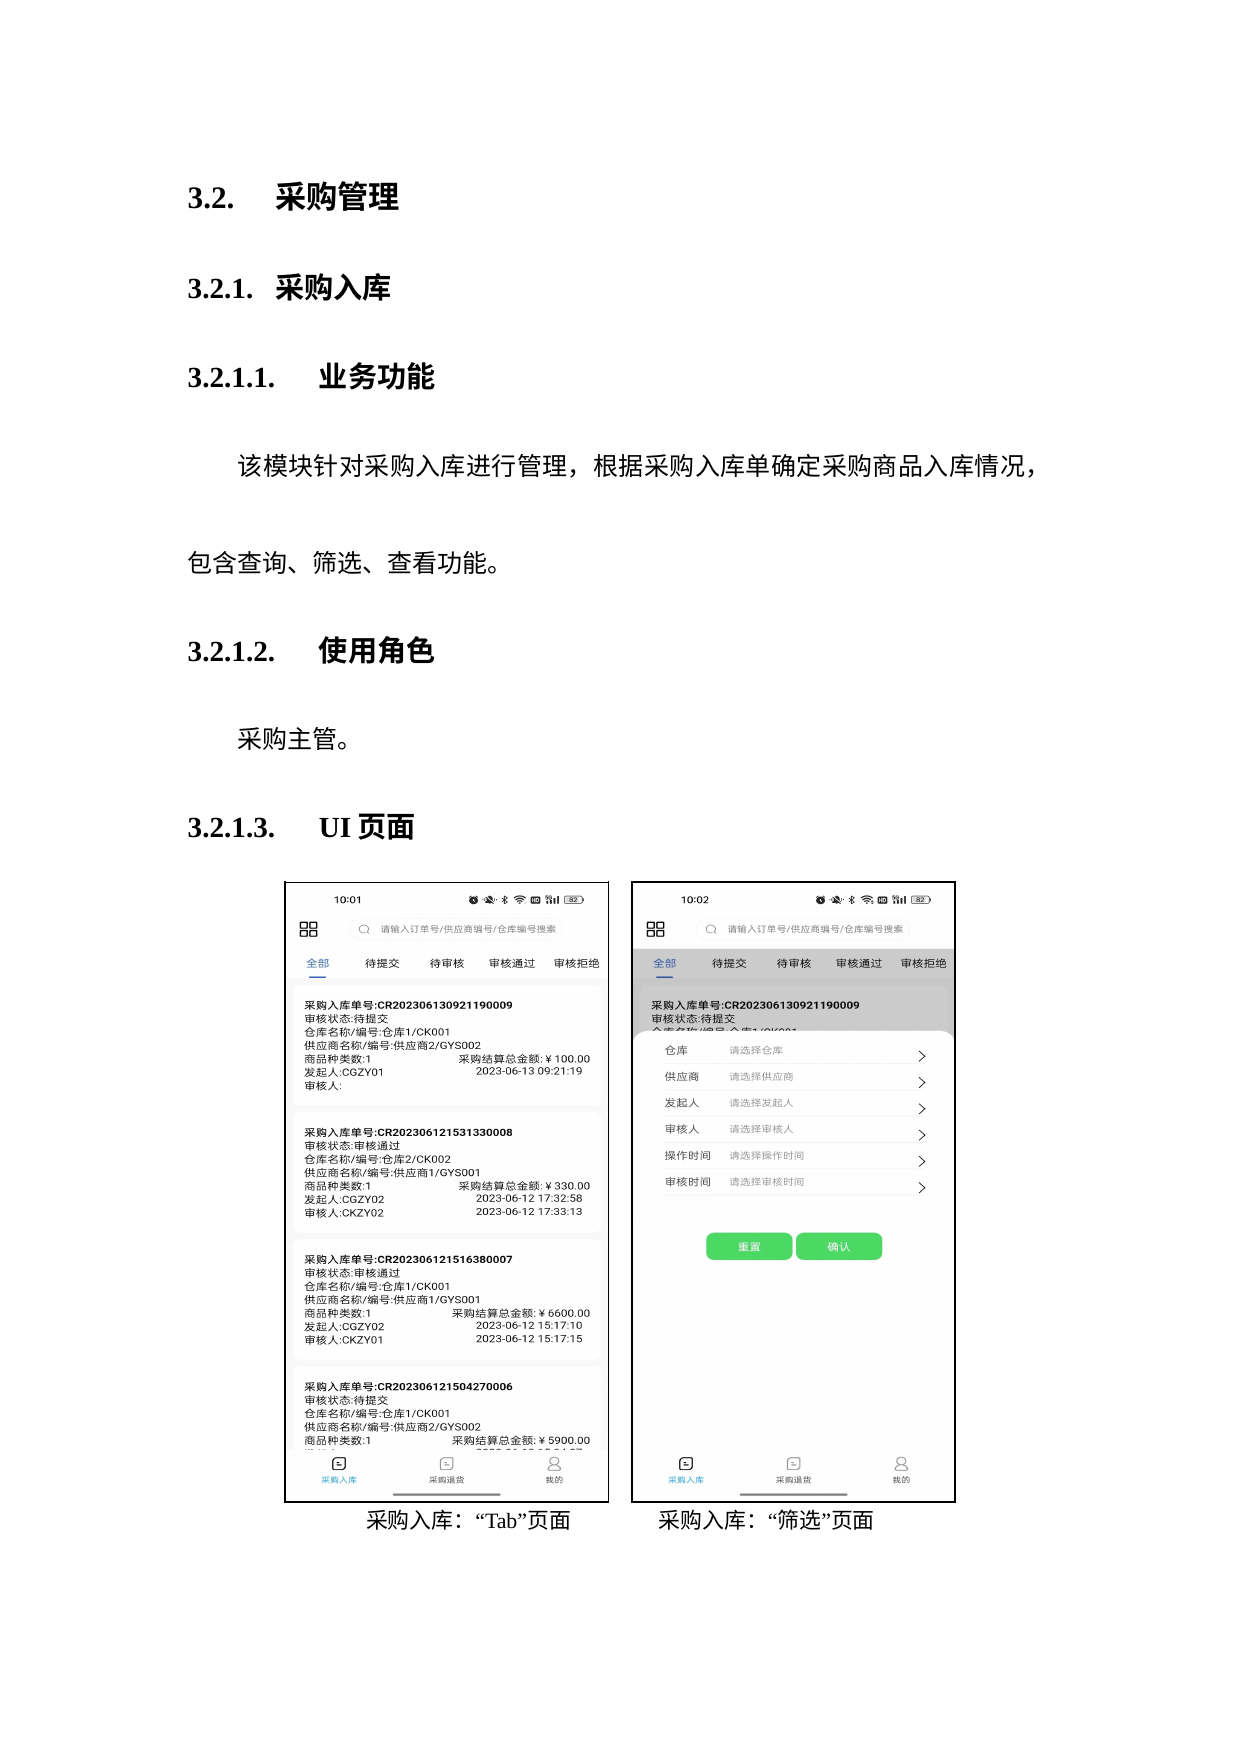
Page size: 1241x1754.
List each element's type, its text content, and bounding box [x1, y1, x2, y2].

subtitle 采购管理 [187, 162, 1053, 227]
text 采购入库：“Tab”页面 采购入库：“筛选”页面 [187, 1503, 1053, 1534]
subtitle UI页面 [187, 792, 1053, 857]
text 采购主管。 [187, 705, 1053, 770]
picture [286, 883, 608, 1501]
text 该模块针对采购入库进行管理，根据采购入库单确定采购商品入库情况，包含查询、筛选、查看功能。 [187, 432, 1053, 594]
subtitle 业务功能 [187, 342, 1053, 407]
picture [633, 883, 954, 1501]
subtitle 采购入库 [187, 253, 1053, 318]
subtitle 使用角色 [187, 616, 1053, 681]
